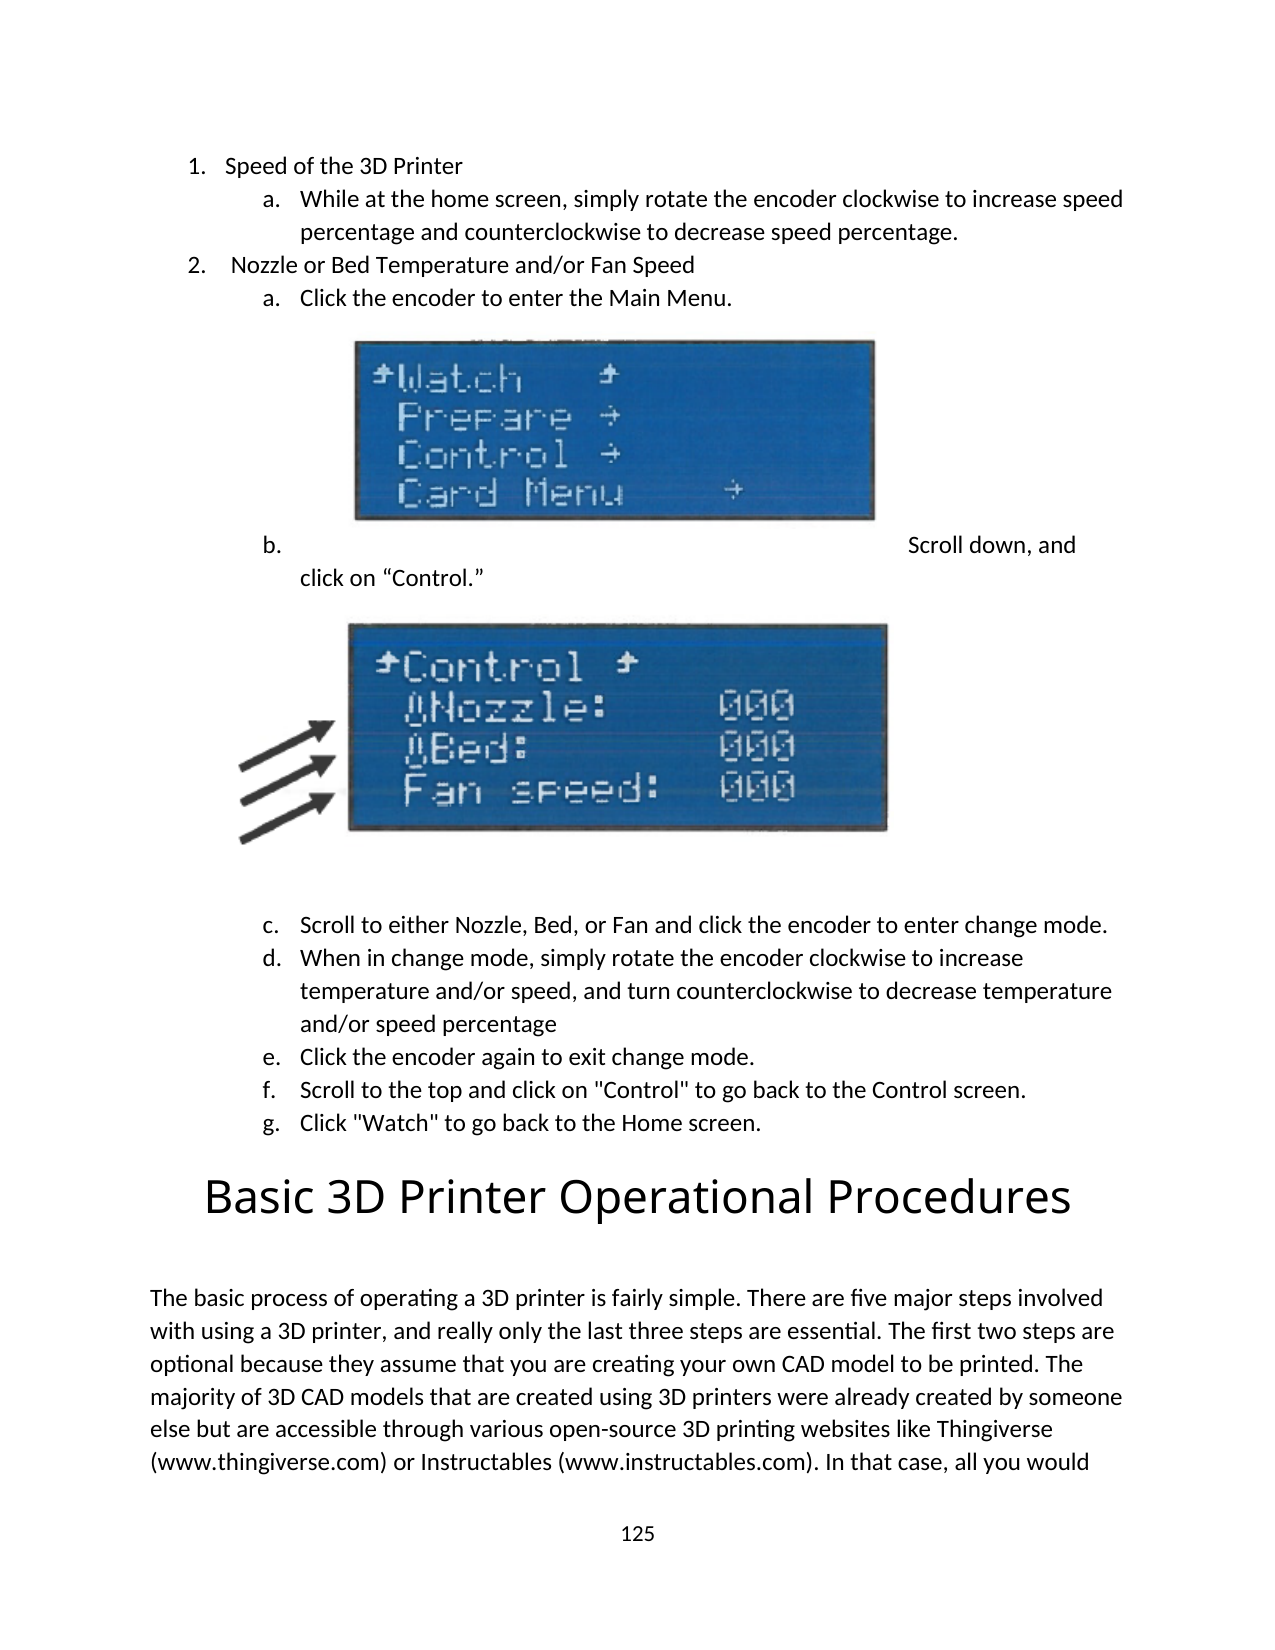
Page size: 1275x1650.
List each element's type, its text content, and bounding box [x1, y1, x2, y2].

list Nozzle or Bed Temperature and/or Fan Speed [187, 249, 1125, 279]
list Scroll to either Nozzle, Bed, or Fan and click the encoder to enter change mode. [262, 909, 1125, 940]
list Scroll down, and click on “Control.” [262, 529, 1125, 593]
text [150, 1282, 1125, 1477]
list Click the encoder to enter the Main Menu. [262, 282, 1125, 312]
list When in change mode, simply rotate the encoder clockwise to increase temperature and/or speed, and turn counterclockwise to decrease temperature and/or speed percentage [262, 942, 1125, 1039]
picture [231, 614, 894, 849]
list Click "Watch" to go back to the Home screen. [262, 1107, 1125, 1138]
list Scroll to the top and click on "Control" to go back to the Control screen. [262, 1074, 1125, 1105]
picture [345, 331, 888, 528]
list Click the encoder again to exit change mode. [262, 1041, 1125, 1072]
list Speed of the 3D Printer [187, 150, 1125, 181]
list While at the home screen, simply rotate the encoder clockwise to increase speed percentage and counterclockwise to decrease speed percentage. [262, 183, 1125, 246]
subtitle Basic 3D Printer Operational Procedures [150, 1165, 1125, 1227]
